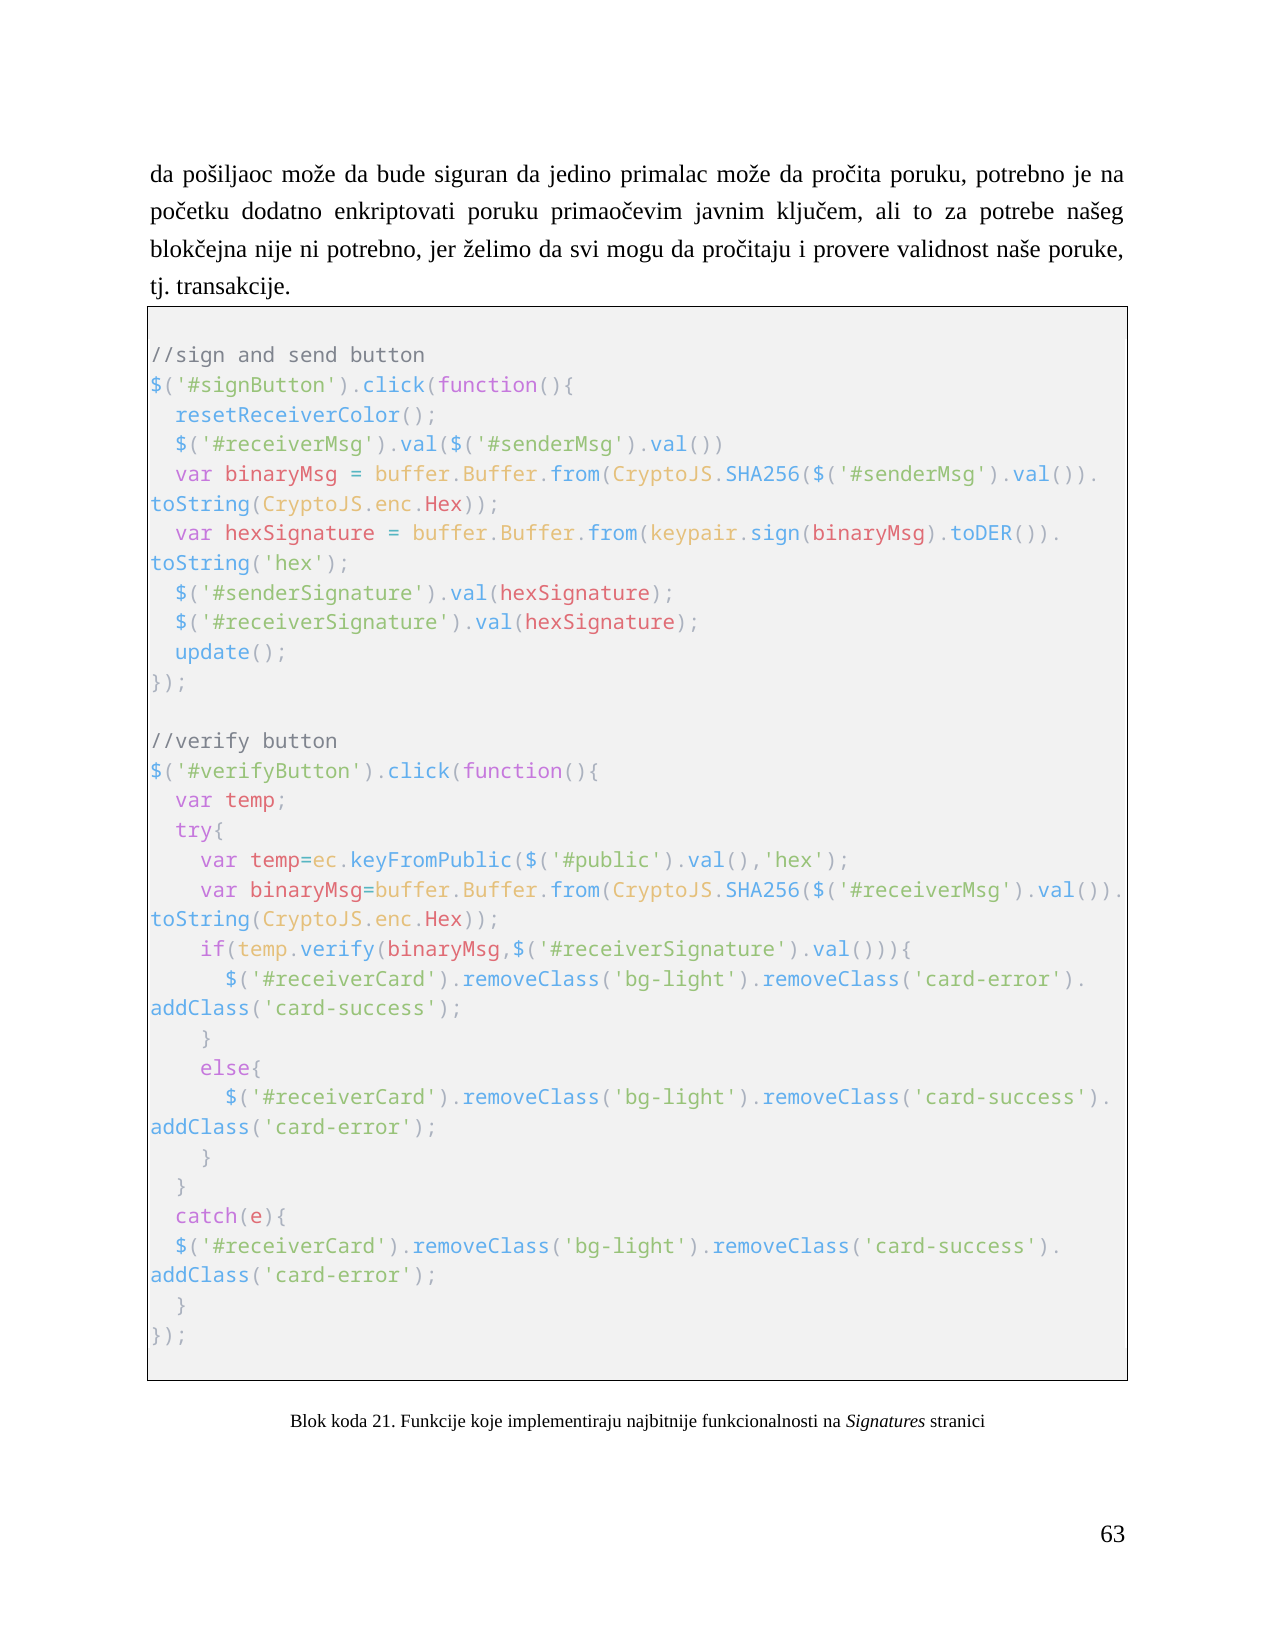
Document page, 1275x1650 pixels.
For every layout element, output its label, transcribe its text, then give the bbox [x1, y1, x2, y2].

text try{ [150, 814, 1125, 844]
text $('#signButton').click(function(){ [150, 369, 1125, 398]
text } [150, 1289, 1125, 1319]
text var temp=ec.keyFromPublic($('#public').val(),'hex'); [150, 844, 1125, 873]
text }); [150, 1319, 1125, 1345]
text $('#receiverCard').removeClass('bg-light').removeClass('card-error'). addClass('card-success'); [150, 962, 1125, 1022]
text } [150, 1022, 1125, 1052]
text $('#receiverMsg').val($('#senderMsg').val()) [150, 428, 1125, 458]
text $('#senderSignature').val(hexSignature); [150, 577, 1125, 606]
text catch(e){ [150, 1200, 1125, 1230]
text Blok koda 21. Funkcije koje implementiraju najbitnije funkcionalnosti na Signatures stranici [150, 1394, 1125, 1431]
text if(temp.verify(binaryMsg,$('#receiverSignature').val())){ [150, 933, 1125, 962]
text //sign and send button [150, 339, 1125, 369]
text else{ [150, 1052, 1125, 1081]
text } [150, 1170, 1125, 1200]
text var binaryMsg=buffer.Buffer.from(CryptoJS.SHA256($('#receiverMsg').val()). toString(CryptoJS.enc.Hex)); [150, 873, 1125, 933]
text var binaryMsg = buffer.Buffer.from(CryptoJS.SHA256($('#senderMsg').val()). toString(CryptoJS.enc.Hex)); [150, 458, 1125, 517]
text resetReceiverColor(); [150, 398, 1125, 428]
text $('#receiverSignature').val(hexSignature); [150, 606, 1125, 636]
text $('#receiverCard').removeClass('bg-light').removeClass('card-success'). addClass('card-error'); [150, 1230, 1125, 1289]
text var temp; [150, 784, 1125, 814]
text $('#verifyButton').click(function(){ [150, 755, 1125, 784]
text $('#receiverCard').removeClass('bg-light').removeClass('card-success'). addClass('card-error'); [150, 1081, 1125, 1141]
text update(); [150, 636, 1125, 666]
text //verify button [150, 725, 1125, 755]
text }); [150, 666, 1125, 695]
text } [150, 1141, 1125, 1170]
text Ovime se garantuje da primalac može da veruje pošiljaocu poruke. Da bi se garantovalo i da pošiljaoc može da bude siguran da jedino primalac može da pročita poruku, potrebno je na početku dodatno enkriptovati poruku primaočevim javnim ključem, ali to za potrebe našeg blokčejna nije ni potrebno, jer želimo da svi mogu da pročitaju i provere validnost naše poruke, tj. transakcije. [150, 150, 1125, 300]
text var hexSignature = buffer.Buffer.from(keypair.sign(binaryMsg).toDER()). toString('hex'); [150, 517, 1125, 577]
